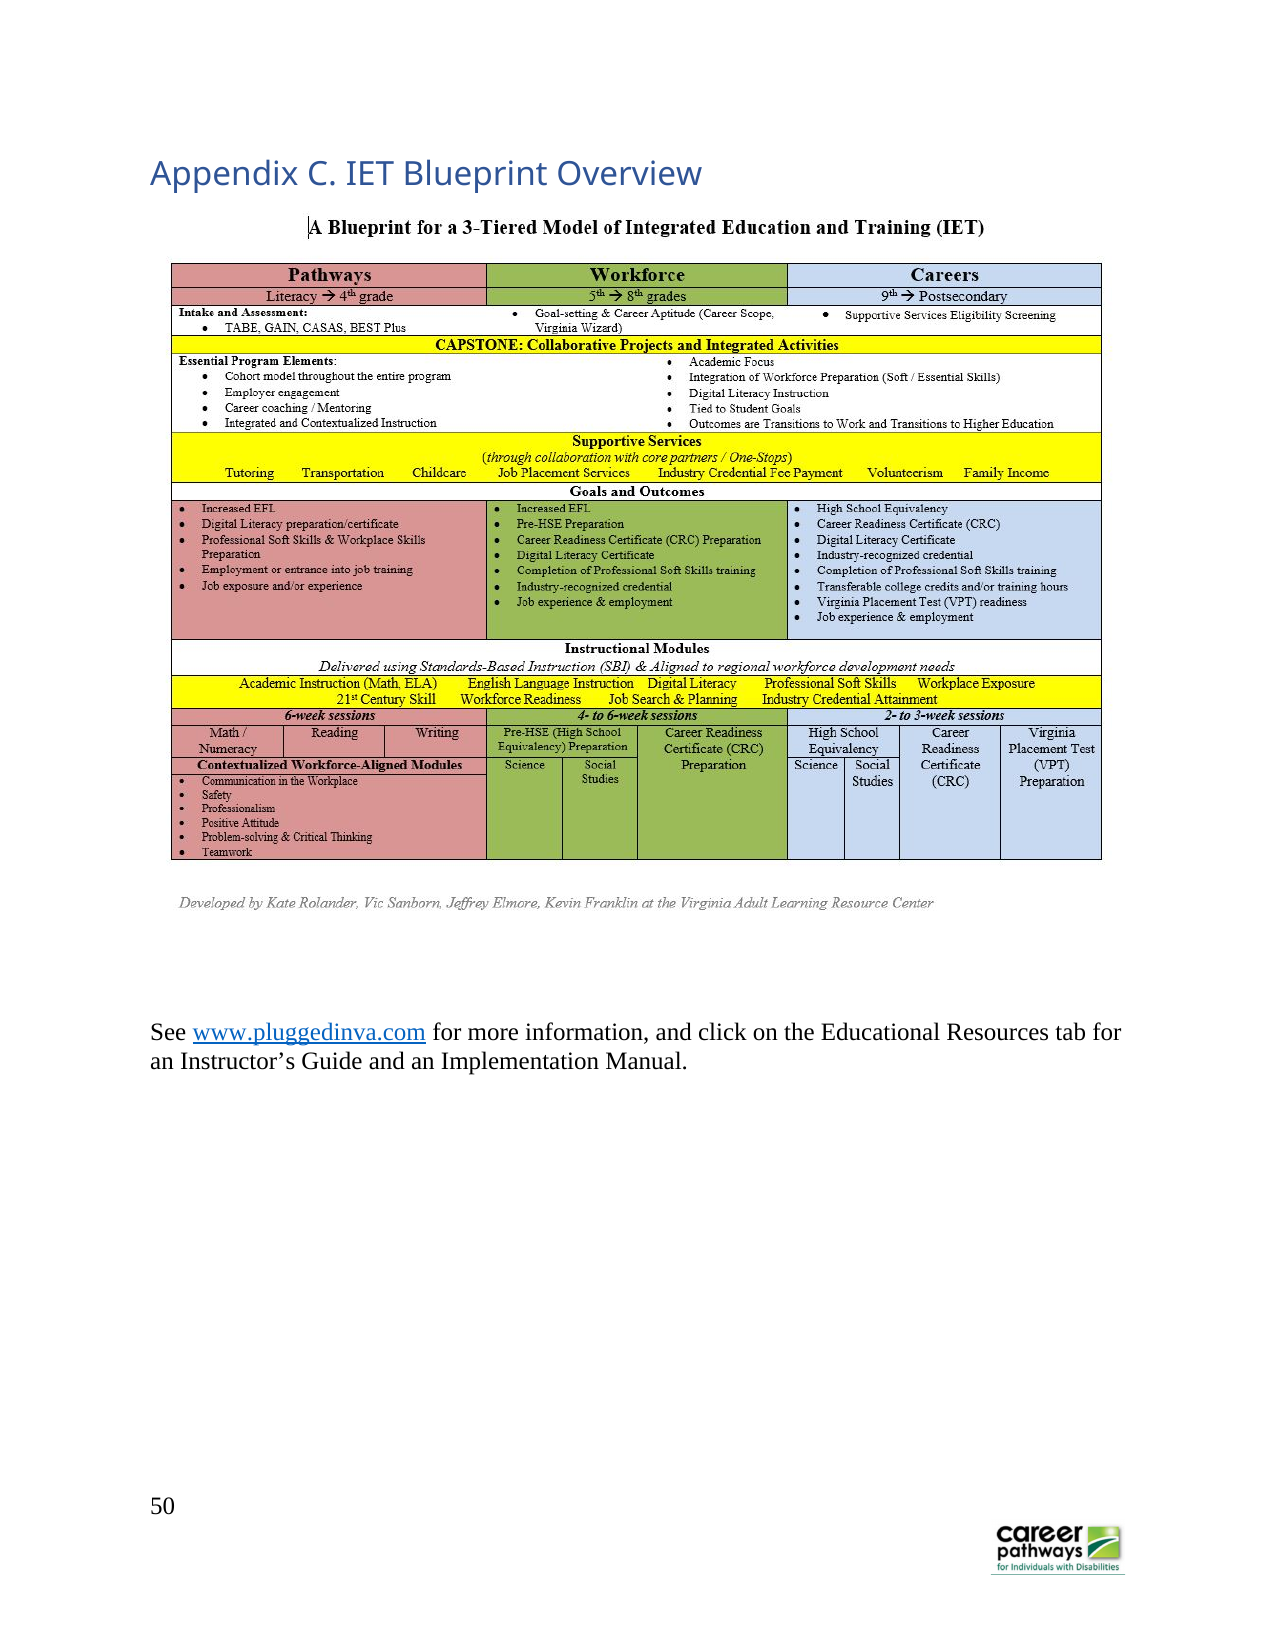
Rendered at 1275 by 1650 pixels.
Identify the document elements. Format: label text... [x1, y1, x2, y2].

picture [990, 1519, 1125, 1575]
picture [150, 195, 1125, 947]
subtitle Appendix C. IET Blueprint Overview [150, 150, 1125, 195]
text See www.pluggedinva.com for more information, and click on the Educational Resources tab for an Instructor’s Guide and an Implementation Manual. [150, 1017, 1125, 1075]
